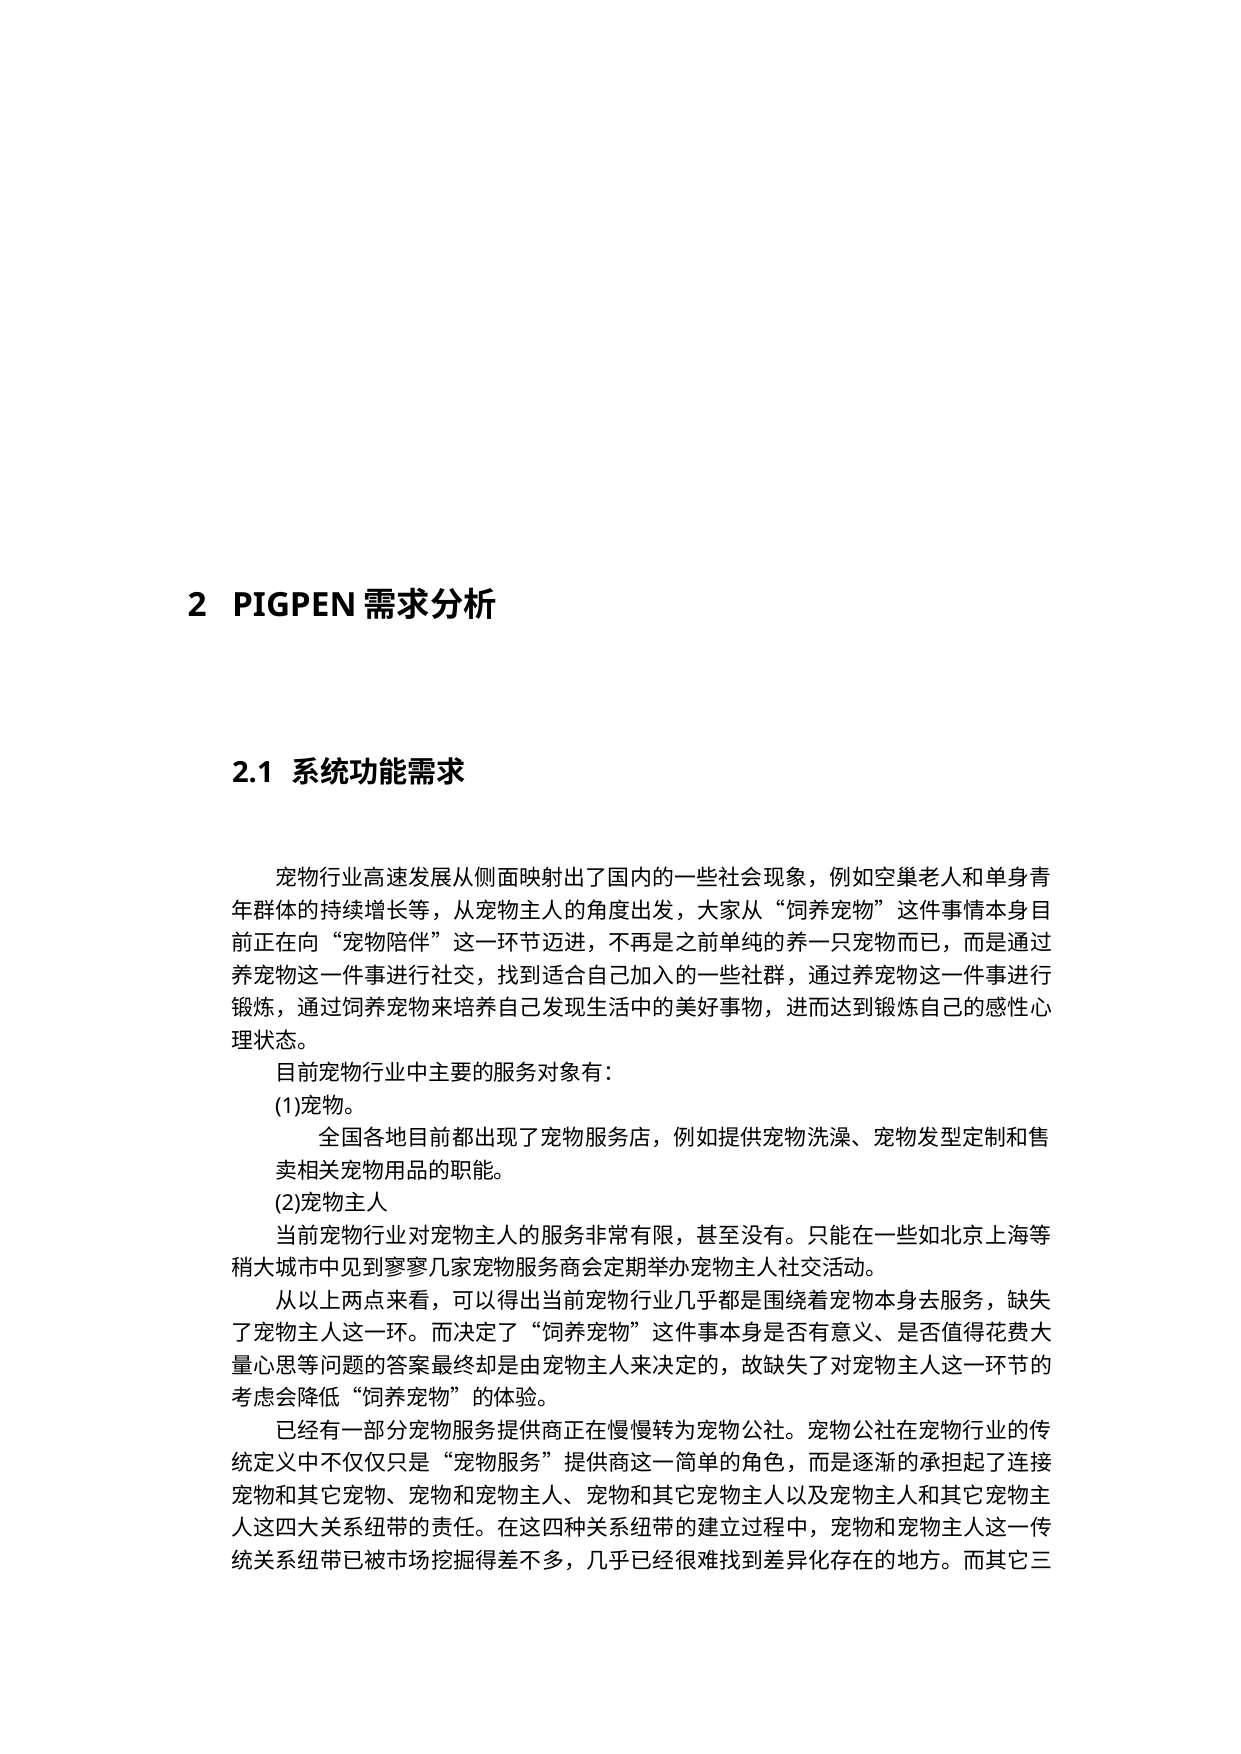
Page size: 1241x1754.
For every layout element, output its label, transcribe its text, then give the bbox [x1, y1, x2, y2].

text (1)宠物。 [231, 1087, 1053, 1120]
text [231, 1412, 1053, 1575]
text 目前宠物行业中主要的服务对象有： [231, 1055, 1053, 1087]
text (2)宠物主人 [231, 1185, 1053, 1217]
subtitle PIGPEN需求分析 [187, 569, 1053, 634]
subtitle 系统功能需求 [232, 737, 1053, 802]
text 当前宠物行业对宠物主人的服务非常有限，甚至没有。只能在一些如北京上海等稍大城市中见到寥寥几家宠物服务商会定期举办宠物主人社交活动。 [231, 1217, 1053, 1282]
text 全国各地目前都出现了宠物服务店，例如提供宠物洗澡、宠物发型定制和售卖相关宠物用品的职能。 [275, 1120, 1053, 1185]
text 从以上两点来看，可以得出当前宠物行业几乎都是围绕着宠物本身去服务，缺失了宠物主人这一环。而决定了“饲养宠物”这件事本身是否有意义、是否值得花费大量心思等问题的答案最终却是由宠物主人来决定的，故缺失了对宠物主人这一环节的考虑会降低“饲养宠物”的体验。 [231, 1282, 1053, 1412]
text 宠物行业高速发展从侧面映射出了国内的一些社会现象，例如空巢老人和单身青年群体的持续增长等，从宠物主人的角度出发，大家从“饲养宠物”这件事情本身目前正在向“宠物陪伴”这一环节迈进，不再是之前单纯的养一只宠物而已，而是通过养宠物这一件事进行社交，找到适合自己加入的一些社群，通过养宠物这一件事进行锻炼，通过饲养宠物来培养自己发现生活中的美好事物，进而达到锻炼自己的感性心理状态。 [231, 860, 1053, 1055]
